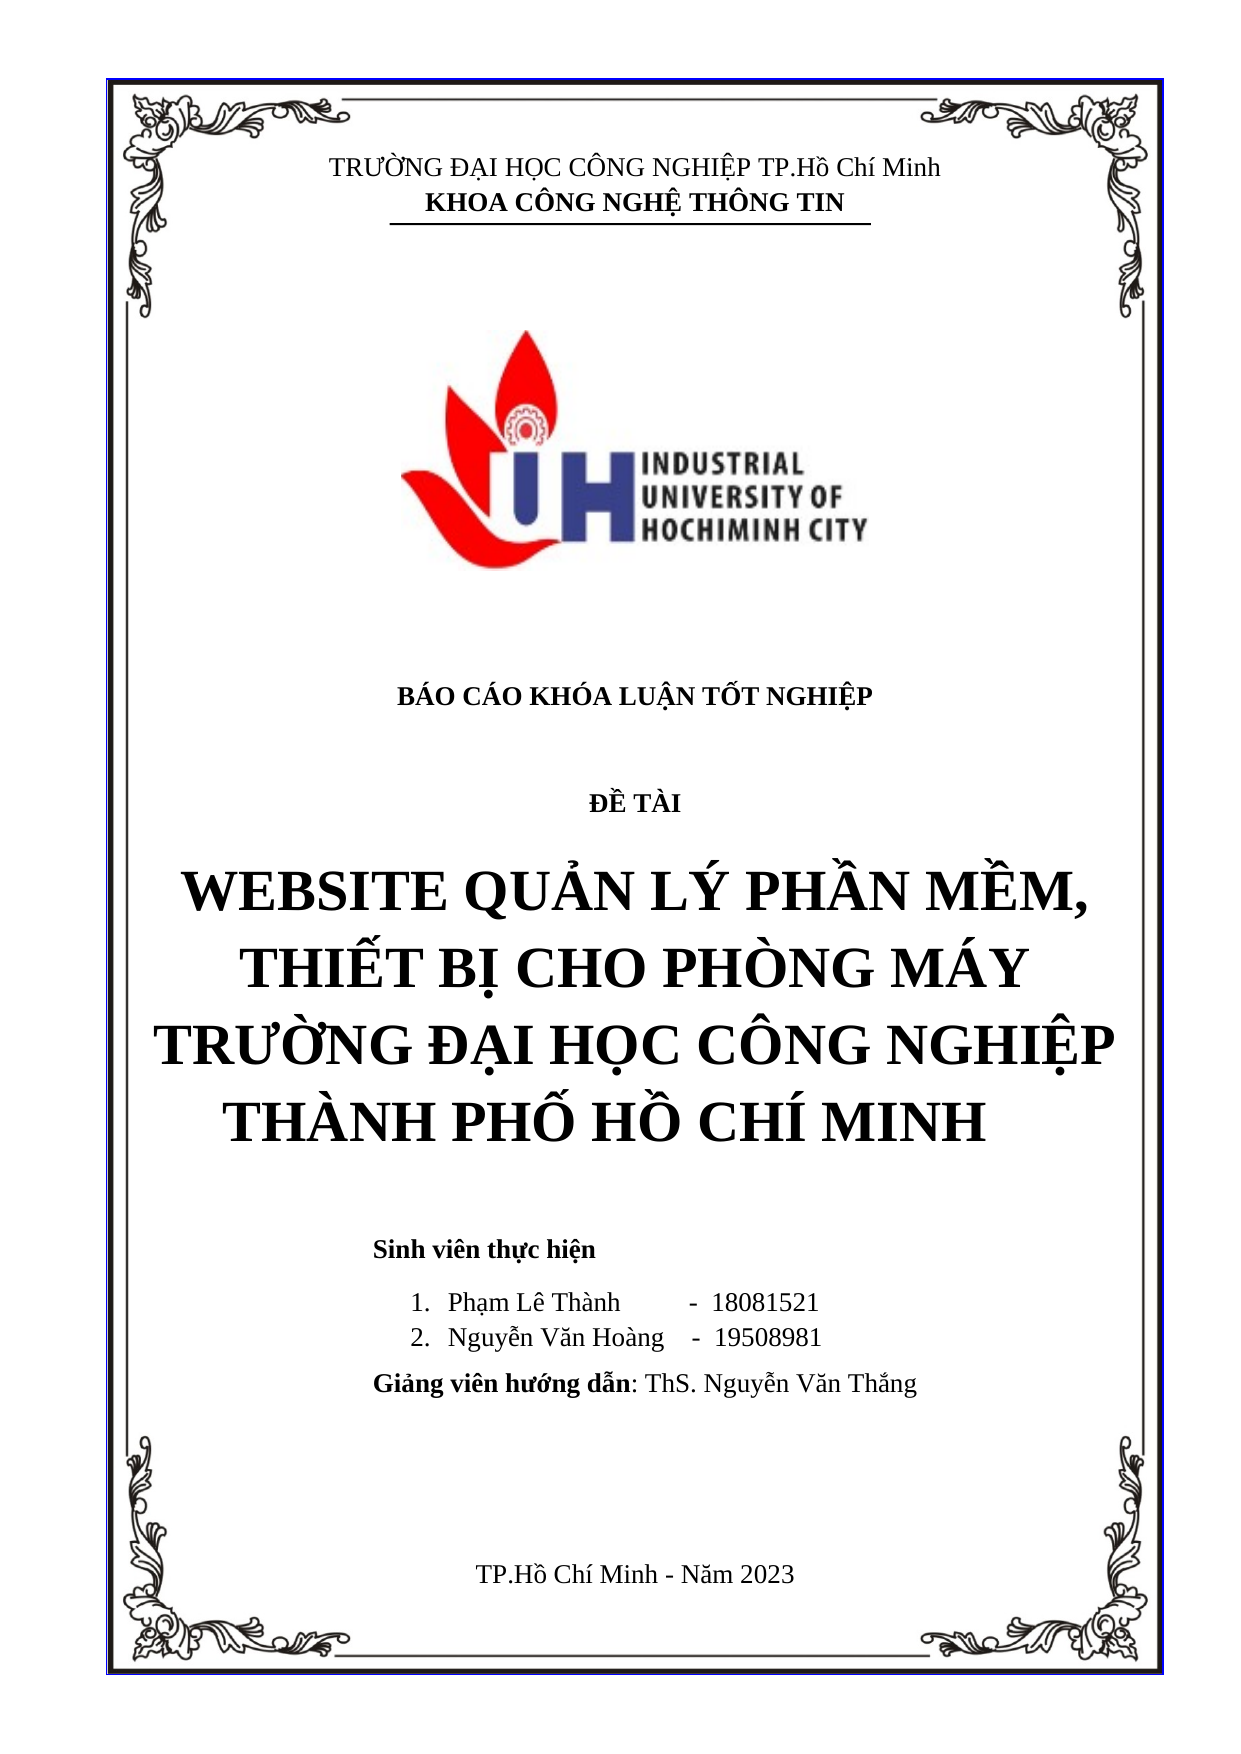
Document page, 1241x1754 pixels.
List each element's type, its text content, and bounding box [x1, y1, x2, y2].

text TP.Hồ Chí Minh - Năm 2023 [148, 1558, 1122, 1589]
text WEBSITE QUẢN LÝ PHẦN MỀM, THIẾT BỊ CHO PHÒNG MÁY TRƯỜNG ĐẠI HỌC CÔNG NGHIỆP THÀNH PHỐ HỒ CHÍ MINH [147, 856, 1122, 1154]
list Nguyễn Văn Hoàng - 19508981 [410, 1321, 1122, 1353]
text KHOA CÔNG NGHỆ THÔNG TIN [148, 186, 1122, 218]
text BÁO CÁO KHÓA LUẬN TỐT NGHIỆP [148, 680, 1122, 712]
text Sinh viên thực hiện [373, 1233, 1122, 1264]
picture [107, 80, 1162, 1674]
text Giảng viên hướng dẫn: ThS. Nguyễn Văn Thắng [373, 1368, 1122, 1399]
text TRƯỜNG ĐẠI HỌC CÔNG NGHIỆP TP.Hồ Chí Minh [148, 151, 1122, 182]
text ĐỀ TÀI [148, 788, 1122, 819]
list Phạm Lê Thành - 18081521 [410, 1286, 1122, 1317]
